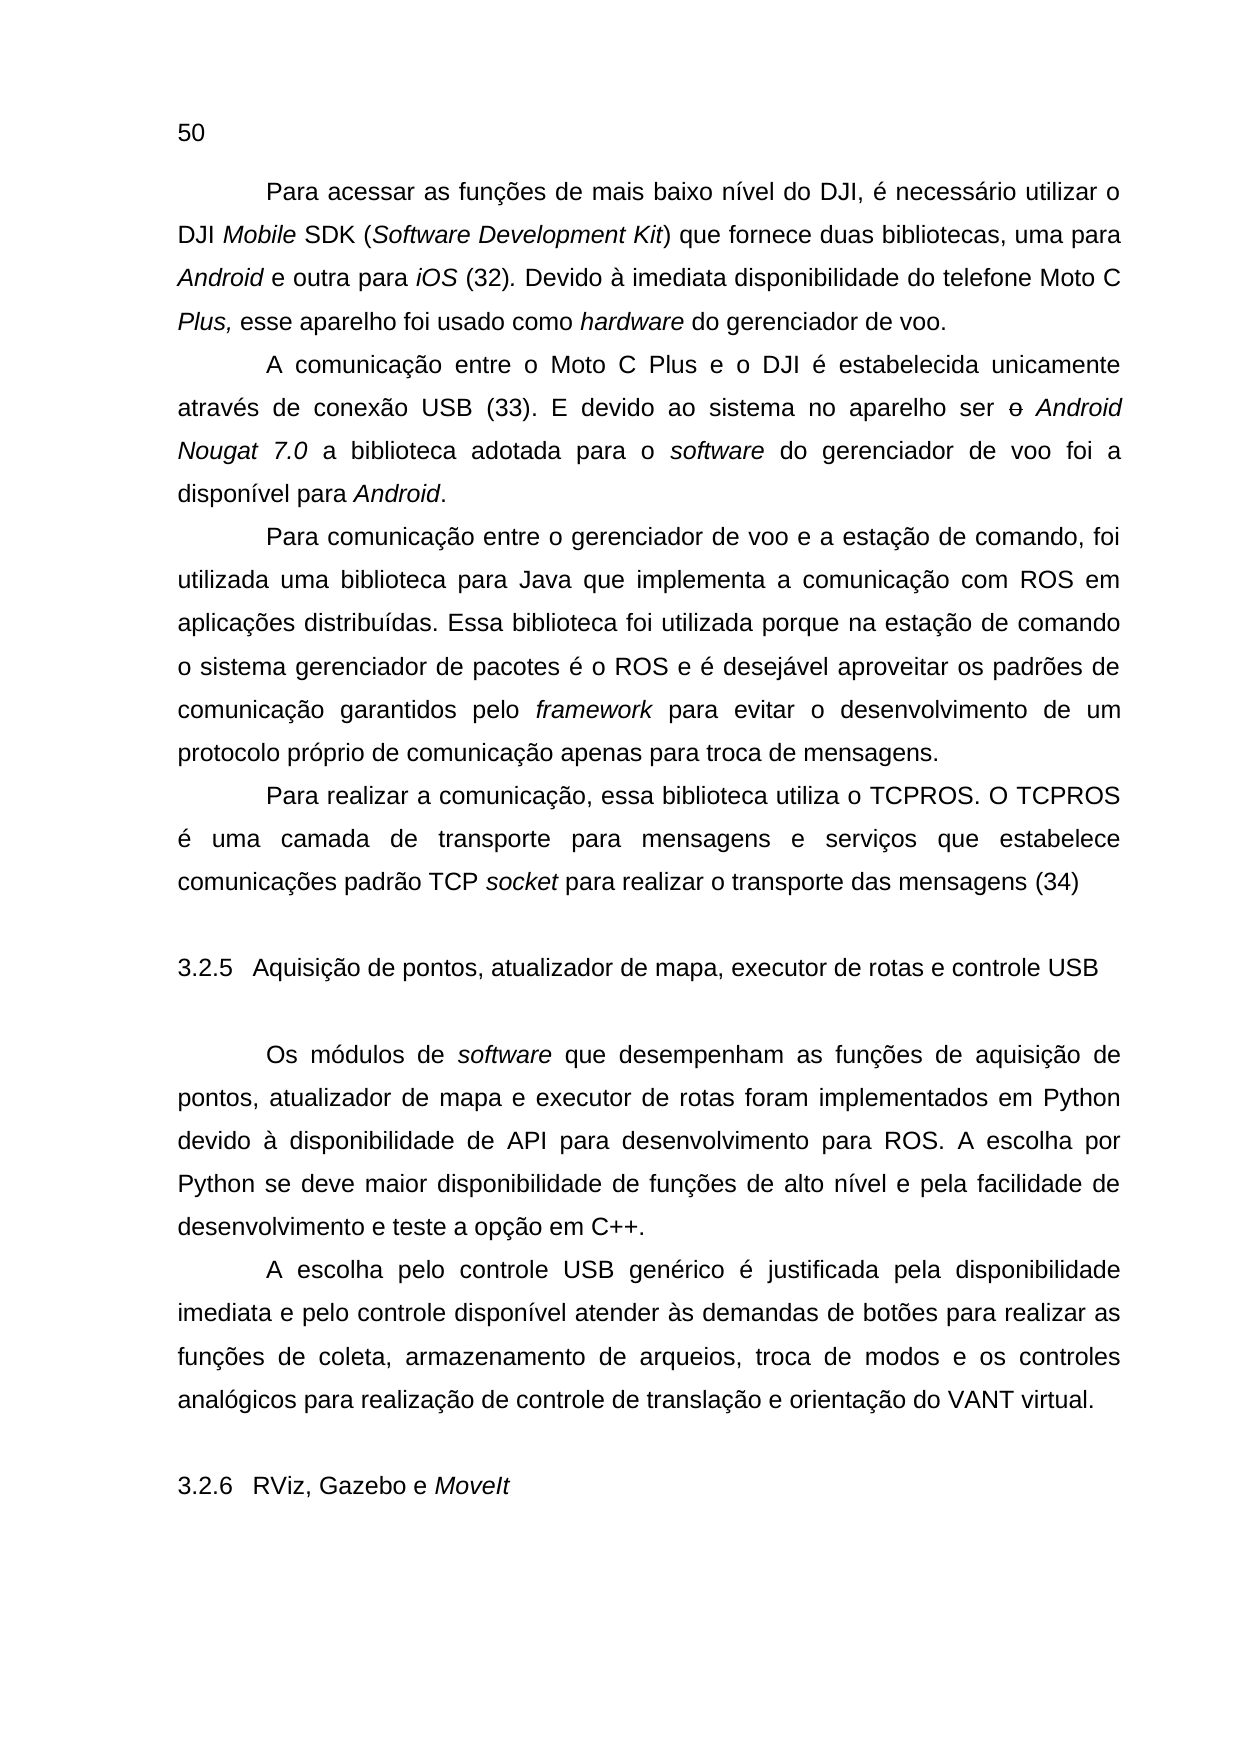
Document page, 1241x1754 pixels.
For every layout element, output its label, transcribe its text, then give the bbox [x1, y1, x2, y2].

text A comunicação entre o Moto C Plus e o DJI é estabelecida unicamente através de conexão USB . E devido ao sistema no aparelho ser o Android Nougat 7.0 a biblioteca adotada para o software do gerenciador de voo foi a disponível para Android. [177, 350, 1122, 508]
text Para comunicação entre o gerenciador de voo e a estação de comando, foi utilizada uma biblioteca para Java que implementa a comunicação com ROS em aplicações distribuídas. Essa biblioteca foi utilizada porque na estação de comando o sistema gerenciador de pacotes é o ROS e é desejável aproveitar os padrões de comunicação garantidos pelo framework para evitar o desenvolvimento de um protocolo próprio de comunicação apenas para troca de mensagens. [177, 522, 1122, 767]
subtitle Aquisição de pontos, atualizador de mapa, executor de rotas e controle USB [177, 953, 1122, 982]
subtitle RViz, Gazebo e MoveIt [177, 1471, 1122, 1500]
text Os módulos de software que desempenham as funções de aquisição de pontos, atualizador de mapa e executor de rotas foram implementados em Python devido à disponibilidade de API para desenvolvimento para ROS. A escolha por Python se deve maior disponibilidade de funções de alto nível e pela facilidade de desenvolvimento e teste a opção em C++. [177, 1040, 1122, 1241]
text Para acessar as funções de mais baixo nível do DJI, é necessário utilizar o DJI Mobile SDK (Software Development Kit) que fornece duas bibliotecas, uma para Android e outra para iOS . Devido à imediata disponibilidade do telefone Moto C Plus, esse aparelho foi usado como hardware do gerenciador de voo. [177, 177, 1122, 335]
text A escolha pelo controle USB genérico é justificada pela disponibilidade imediata e pelo controle disponível atender às demandas de botões para realizar as funções de coleta, armazenamento de arqueios, troca de modos e os controles analógicos para realização de controle de translação e orientação do VANT virtual. [177, 1255, 1122, 1413]
text Para realizar a comunicação, essa biblioteca utiliza o TCPROS. O TCPROS é uma camada de transporte para mensagens e serviços que estabelece comunicações padrão TCP socket para realizar o transporte das mensagens [177, 781, 1122, 896]
